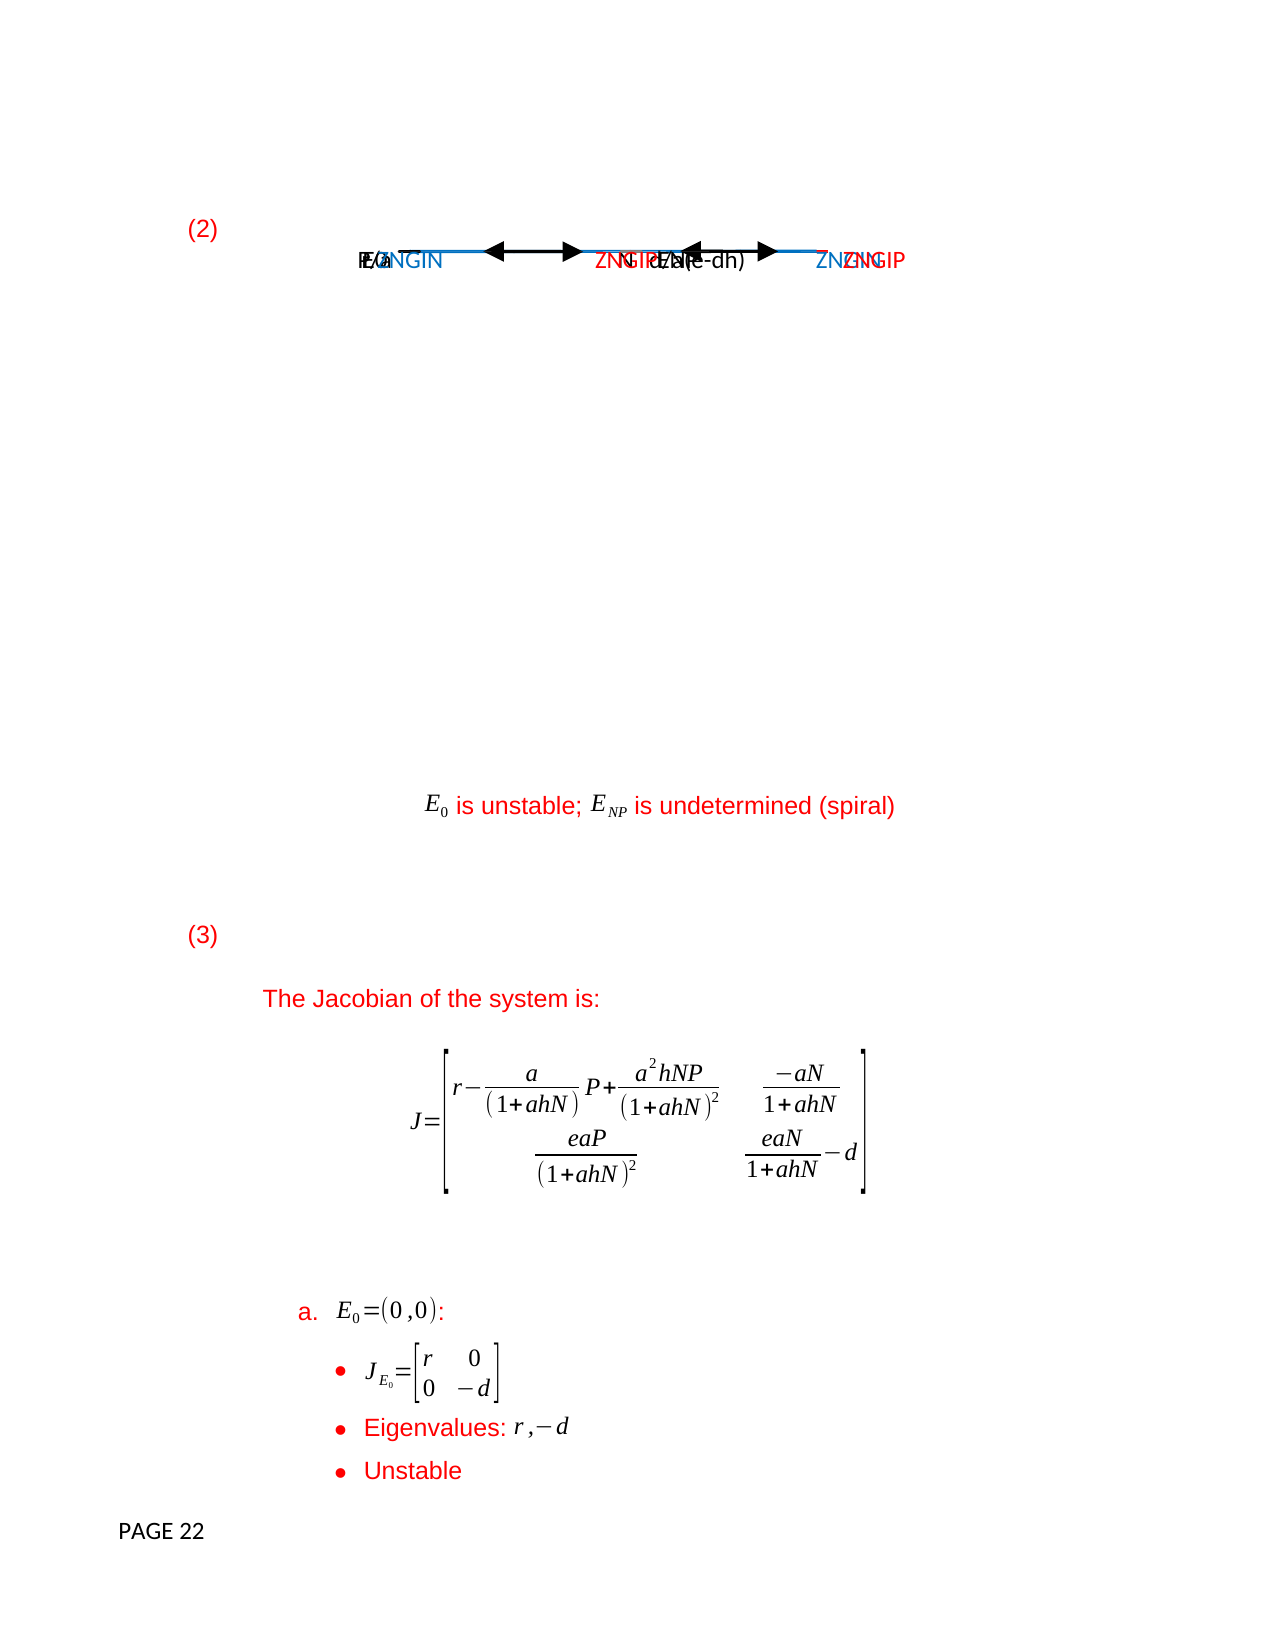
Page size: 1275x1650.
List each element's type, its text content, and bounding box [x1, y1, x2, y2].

text The Jacobian of the system is: [112, 984, 1162, 1013]
text is unstable; is undetermined (spiral) [156, 789, 1162, 821]
text (3) [112, 920, 1162, 949]
list Eigenvalues: [334, 1412, 1162, 1441]
list : [298, 1296, 1162, 1327]
text (2) [112, 214, 1162, 243]
list Unstable [334, 1456, 1162, 1484]
